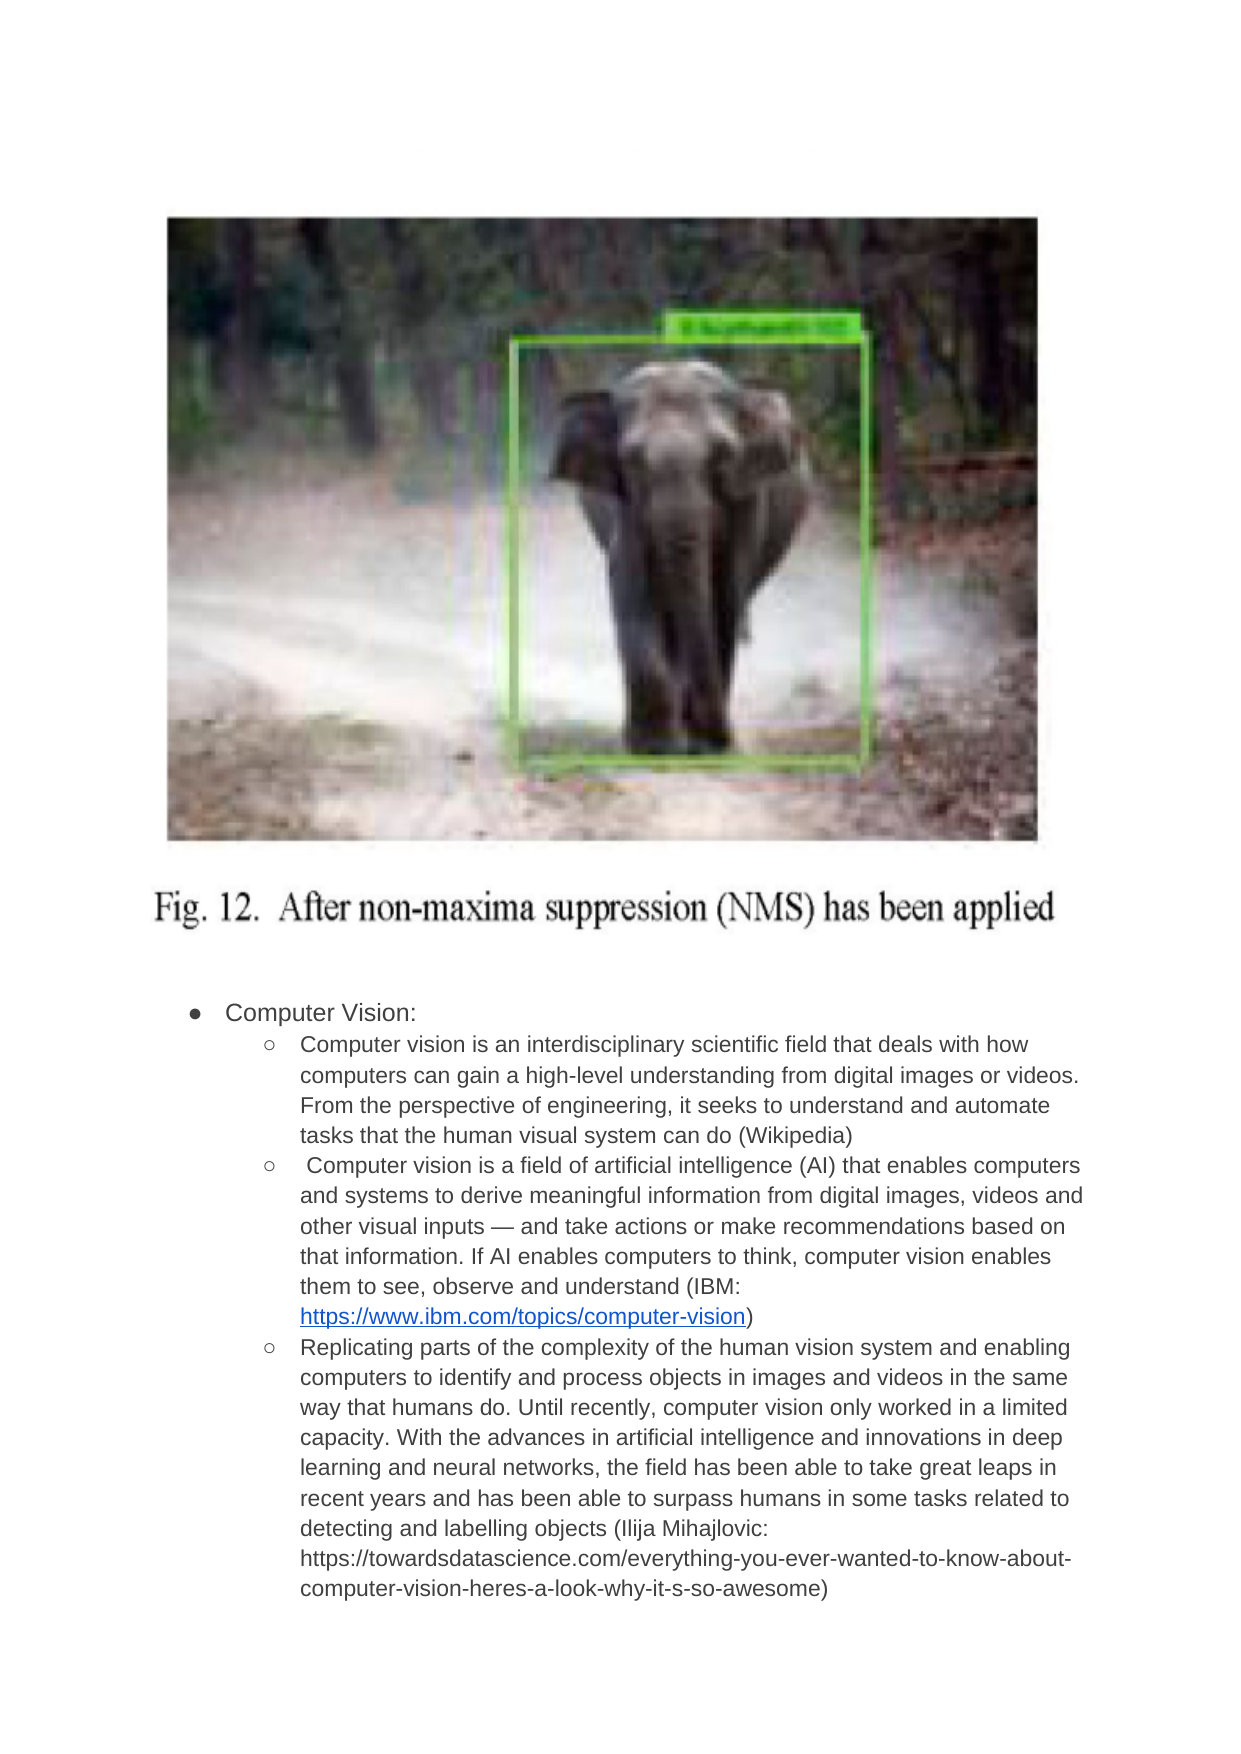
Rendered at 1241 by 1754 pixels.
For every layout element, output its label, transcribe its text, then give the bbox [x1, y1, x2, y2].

list Computer vision is an interdisciplinary scientific field that deals with how computers can gain a high-level understanding from digital images or videos. From the perspective of engineering, it seeks to understand and automate tasks that the human visual system can do (Wikipedia) [262, 1031, 1090, 1148]
list Computer vision is a field of artificial intelligence (AI) that enables computers and systems to derive meaningful information from digital images, videos and other visual inputs — and take actions or make recommendations based on that information. If AI enables computers to think, computer vision enables them to see, observe and understand (IBM: https://www.ibm.com/topics/computer-vision) [262, 1152, 1090, 1330]
list Computer Vision: [187, 998, 1090, 1027]
picture [150, 150, 1060, 935]
list Replicating parts of the complexity of the human vision system and enabling computers to identify and process objects in images and videos in the same way that humans do. Until recently, computer vision only worked in a limited capacity. With the advances in artificial intelligence and innovations in deep learning and neural networks, the field has been able to take great leaps in recent years and has been able to surpass humans in some tasks related to detecting and labelling objects (Ilija Mihajlovic: https://towardsdatascience.com/everything-you-ever-wanted-to-know-about-computer-vision-heres-a-look-why-it-s-so-awesome) [262, 1333, 1090, 1602]
